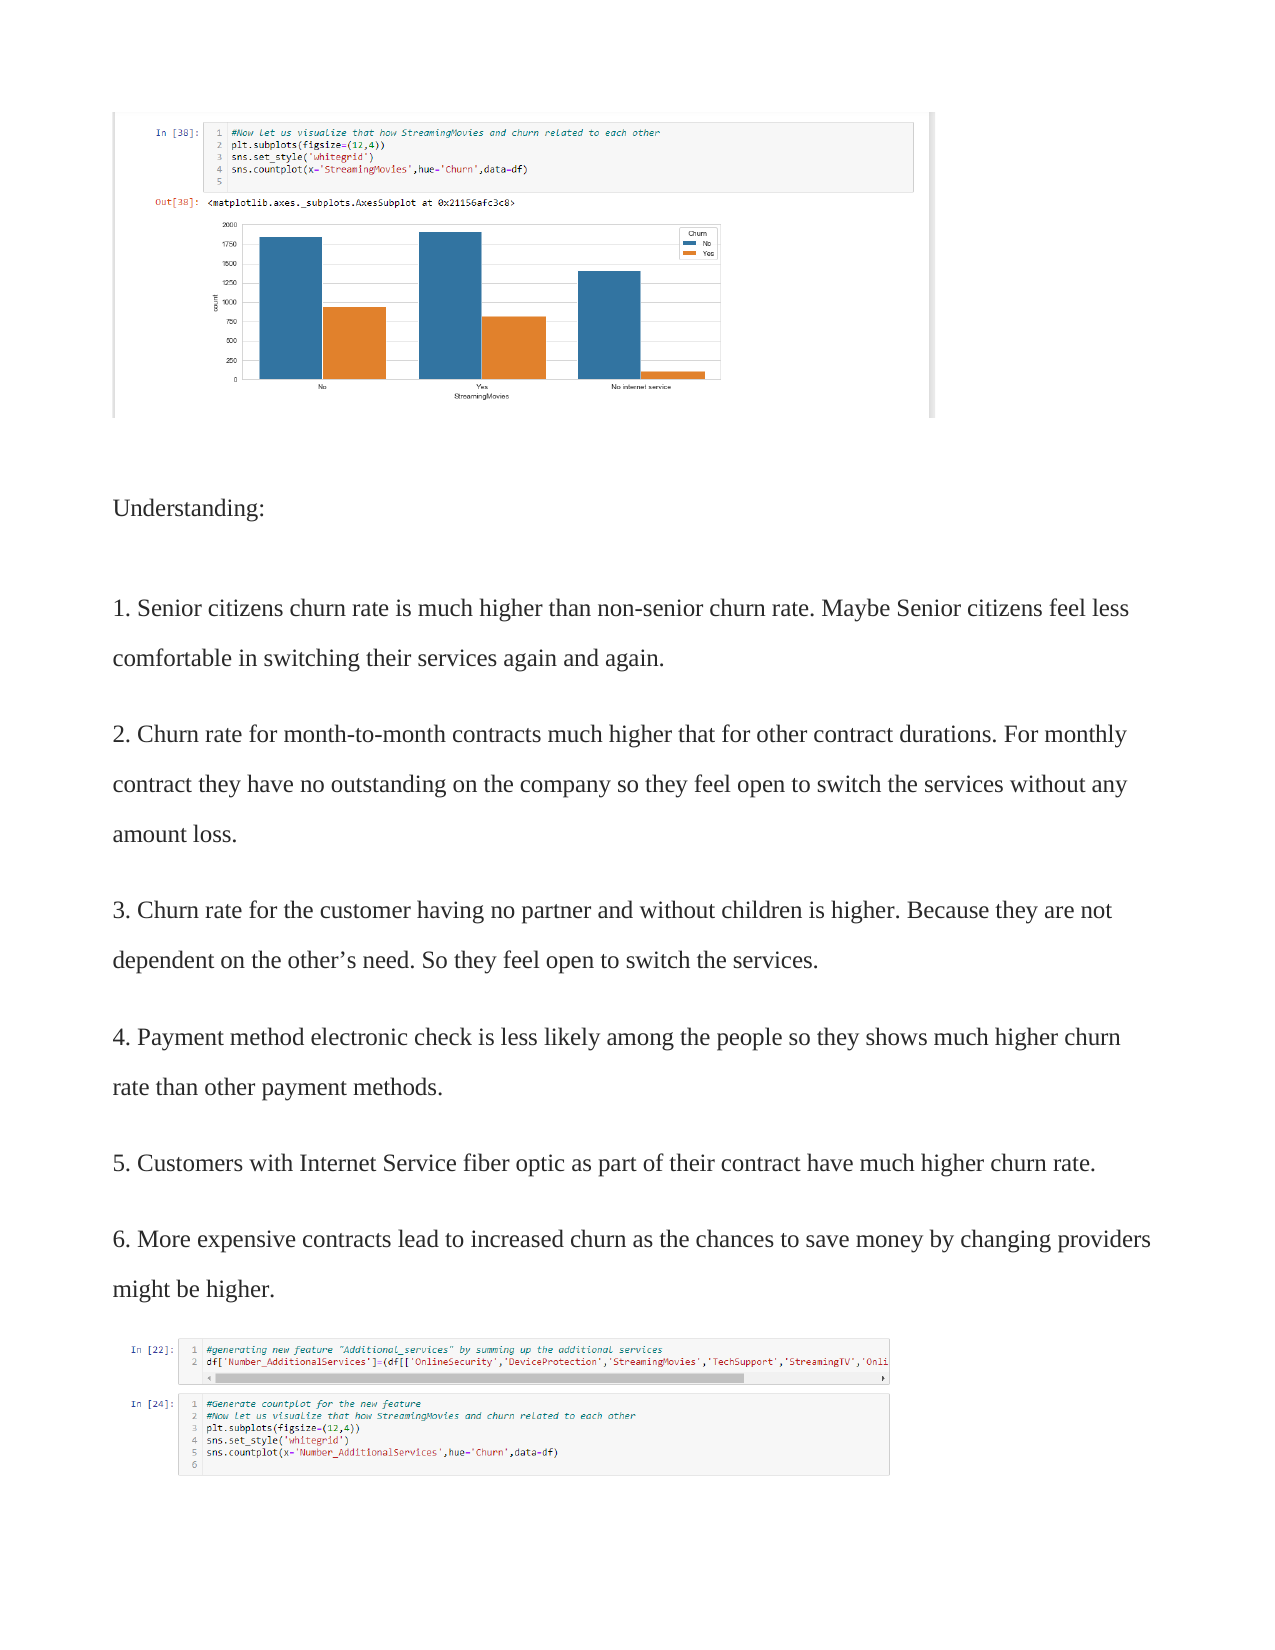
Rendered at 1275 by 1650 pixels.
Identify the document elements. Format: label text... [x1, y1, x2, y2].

text 3. Churn rate for the customer having no partner and without children is higher. Because they are not dependent on the other’s need. So they feel open to switch the services. [112, 874, 1163, 974]
text Understanding: [112, 472, 1163, 522]
text 4. Payment method electronic check is less likely among the people so they shows much higher churn rate than other payment methods. [112, 1000, 1163, 1100]
text 6. More expensive contracts lead to increased churn as the chances to save money by changing providers might be higher. [112, 1203, 1163, 1303]
text 5. Customers with Internet Service fiber optic as part of their contract have much higher churn rate. [112, 1127, 1163, 1177]
text 1. Senior citizens churn rate is much higher than non-senior churn rate. Maybe Senior citizens feel less comfortable in switching their services again and again. [112, 572, 1163, 672]
text 2. Churn rate for month-to-month contracts much higher that for other contract durations. For monthly contract they have no outstanding on the company so they feel open to switch the services without any amount loss. [112, 698, 1163, 848]
picture [112, 1329, 903, 1477]
picture [112, 112, 936, 418]
